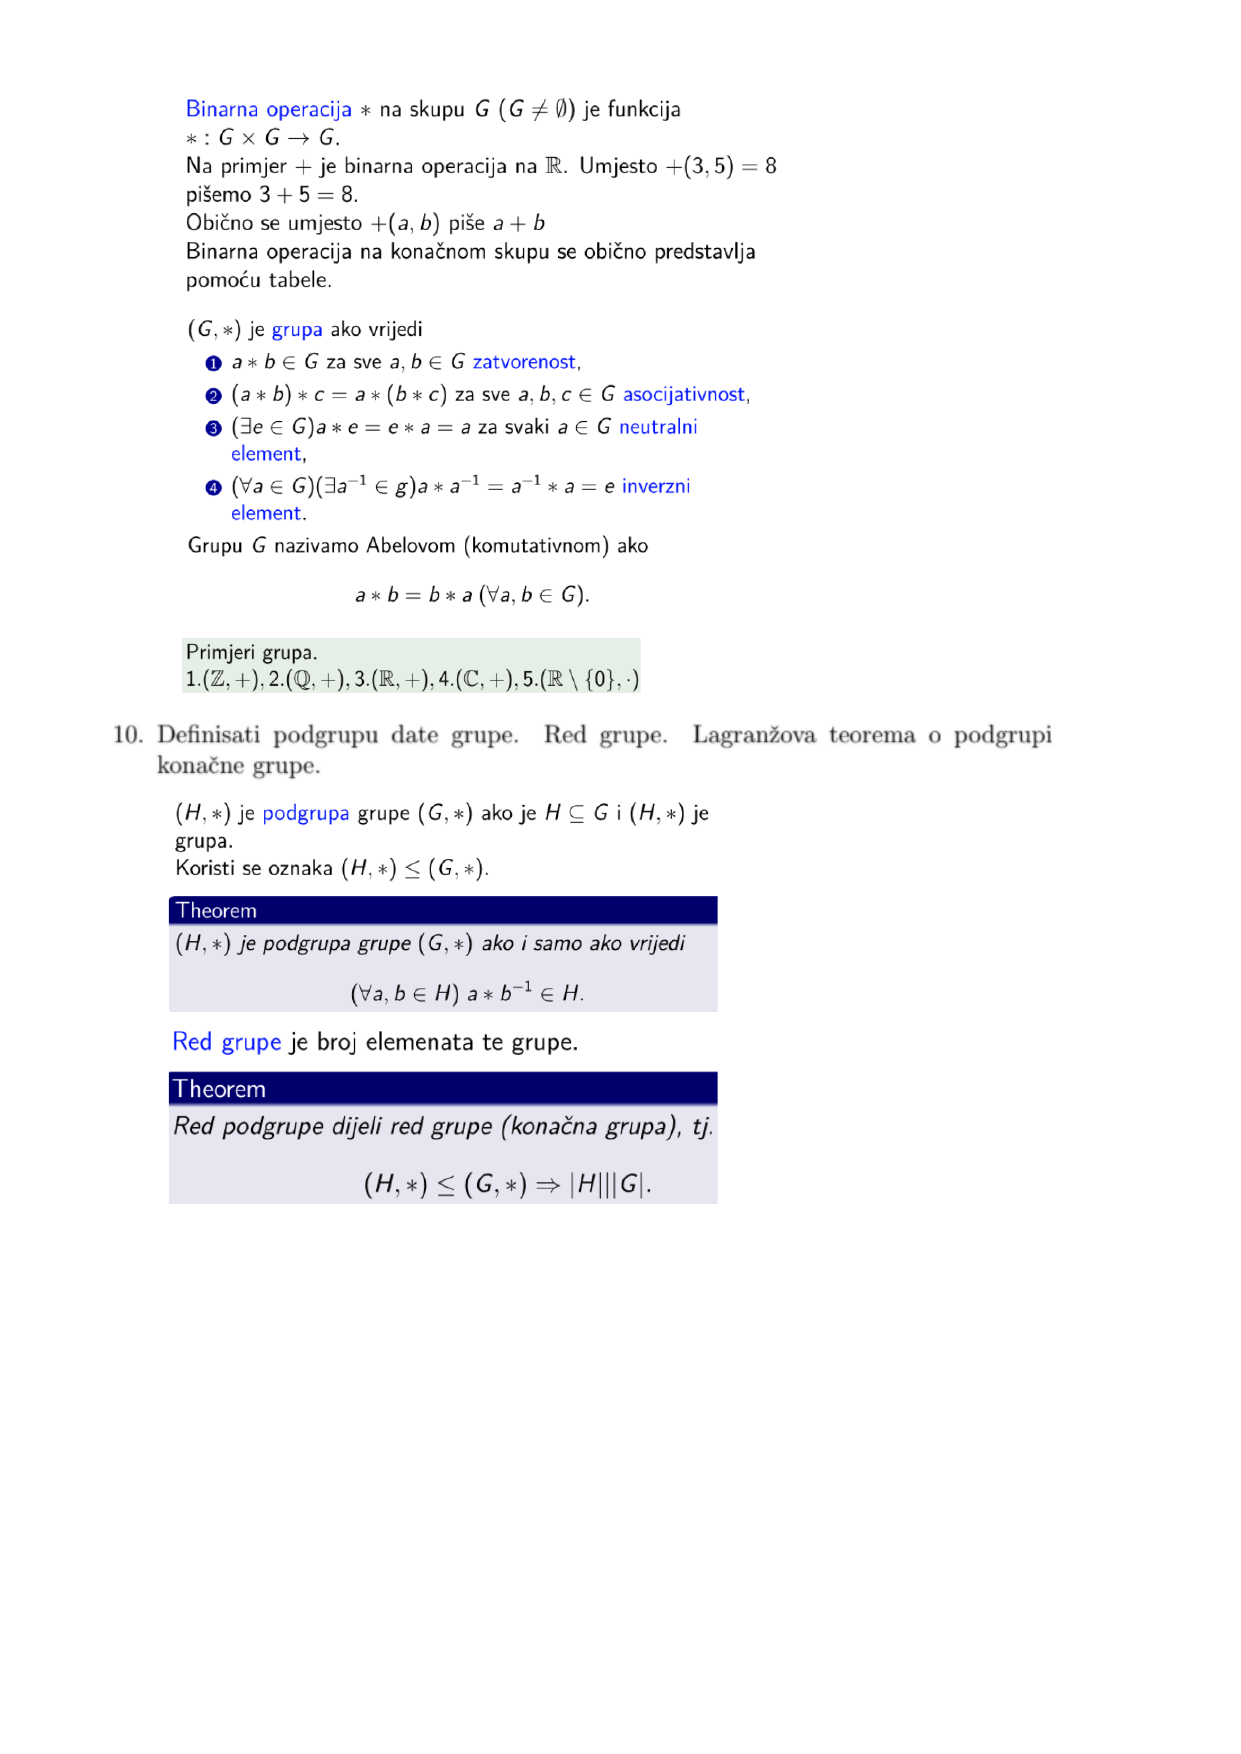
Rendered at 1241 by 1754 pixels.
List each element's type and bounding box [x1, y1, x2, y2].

picture [179, 90, 782, 291]
picture [167, 1022, 718, 1204]
picture [182, 310, 754, 614]
picture [103, 713, 1068, 782]
picture [181, 638, 641, 692]
picture [167, 795, 718, 1011]
